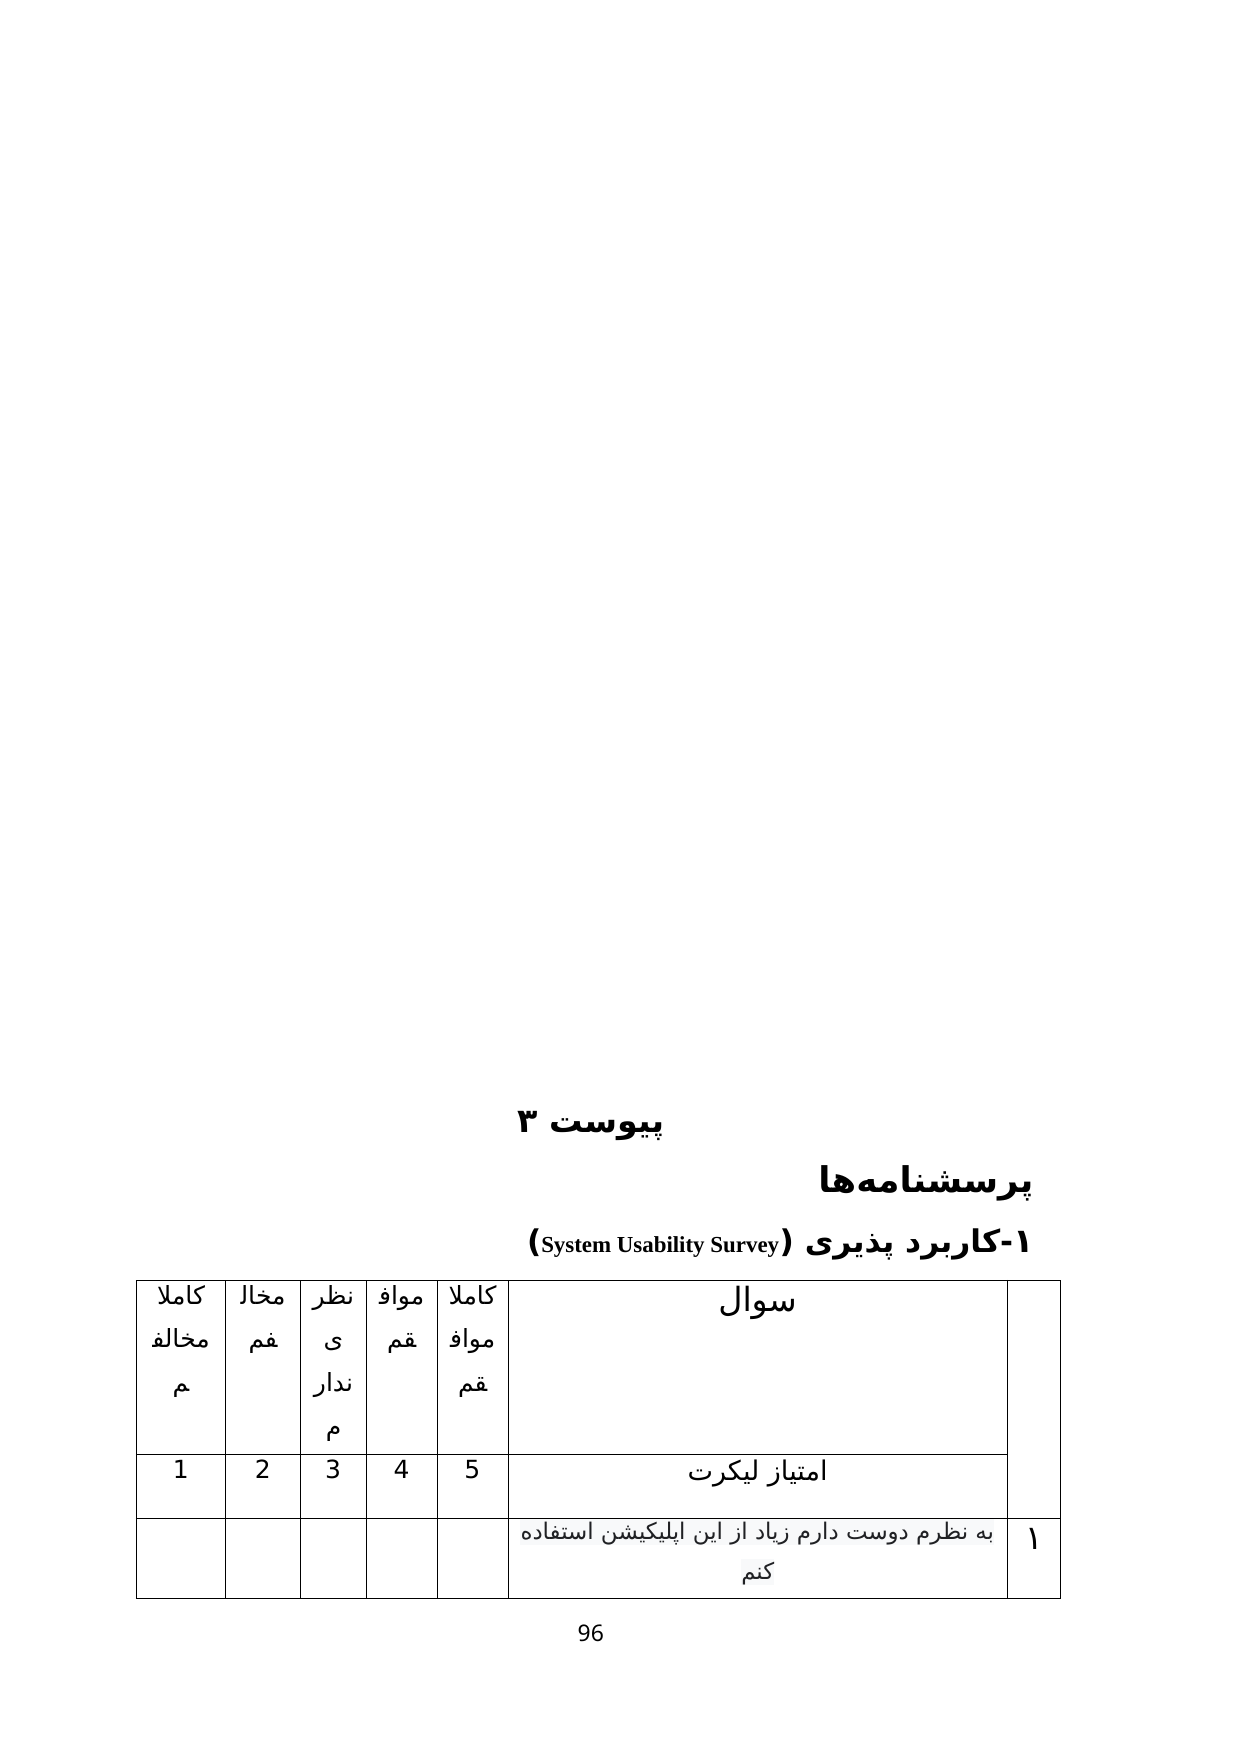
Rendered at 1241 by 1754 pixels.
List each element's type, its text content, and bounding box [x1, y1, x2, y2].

table_header مخالفم [226, 1281, 300, 1454]
table_cell [137, 1519, 225, 1598]
table_cell 3 [301, 1455, 366, 1517]
table_cell 4 [367, 1455, 437, 1517]
table_header موافقم [367, 1281, 437, 1454]
table_cell [367, 1519, 437, 1598]
table_cell 1 [137, 1455, 225, 1517]
table_cell [301, 1519, 366, 1598]
table_cell به نظرم دوست دارم زیاد از این اپلیکیشن استفاده کنم [509, 1519, 1007, 1598]
table_header نظری ندارم [301, 1281, 366, 1454]
table_cell 5 [438, 1455, 508, 1517]
table_header کاملا موافقم [438, 1281, 508, 1454]
list پرسشنامه‌ها [148, 1160, 1033, 1201]
table_cell ۱ [1008, 1519, 1060, 1598]
list ۱-کاربرد پذیری (System Usability Survey) [148, 1222, 1033, 1260]
table_cell [438, 1519, 508, 1598]
table_header [1008, 1281, 1060, 1517]
table_header سوال [509, 1281, 1007, 1454]
table_cell [226, 1519, 300, 1598]
list پیوست ۳ [148, 1101, 1033, 1140]
table_header کاملا مخالفم [137, 1281, 225, 1454]
table_cell 2 [226, 1455, 300, 1517]
table_cell امتیاز لیکرت [509, 1455, 1007, 1517]
